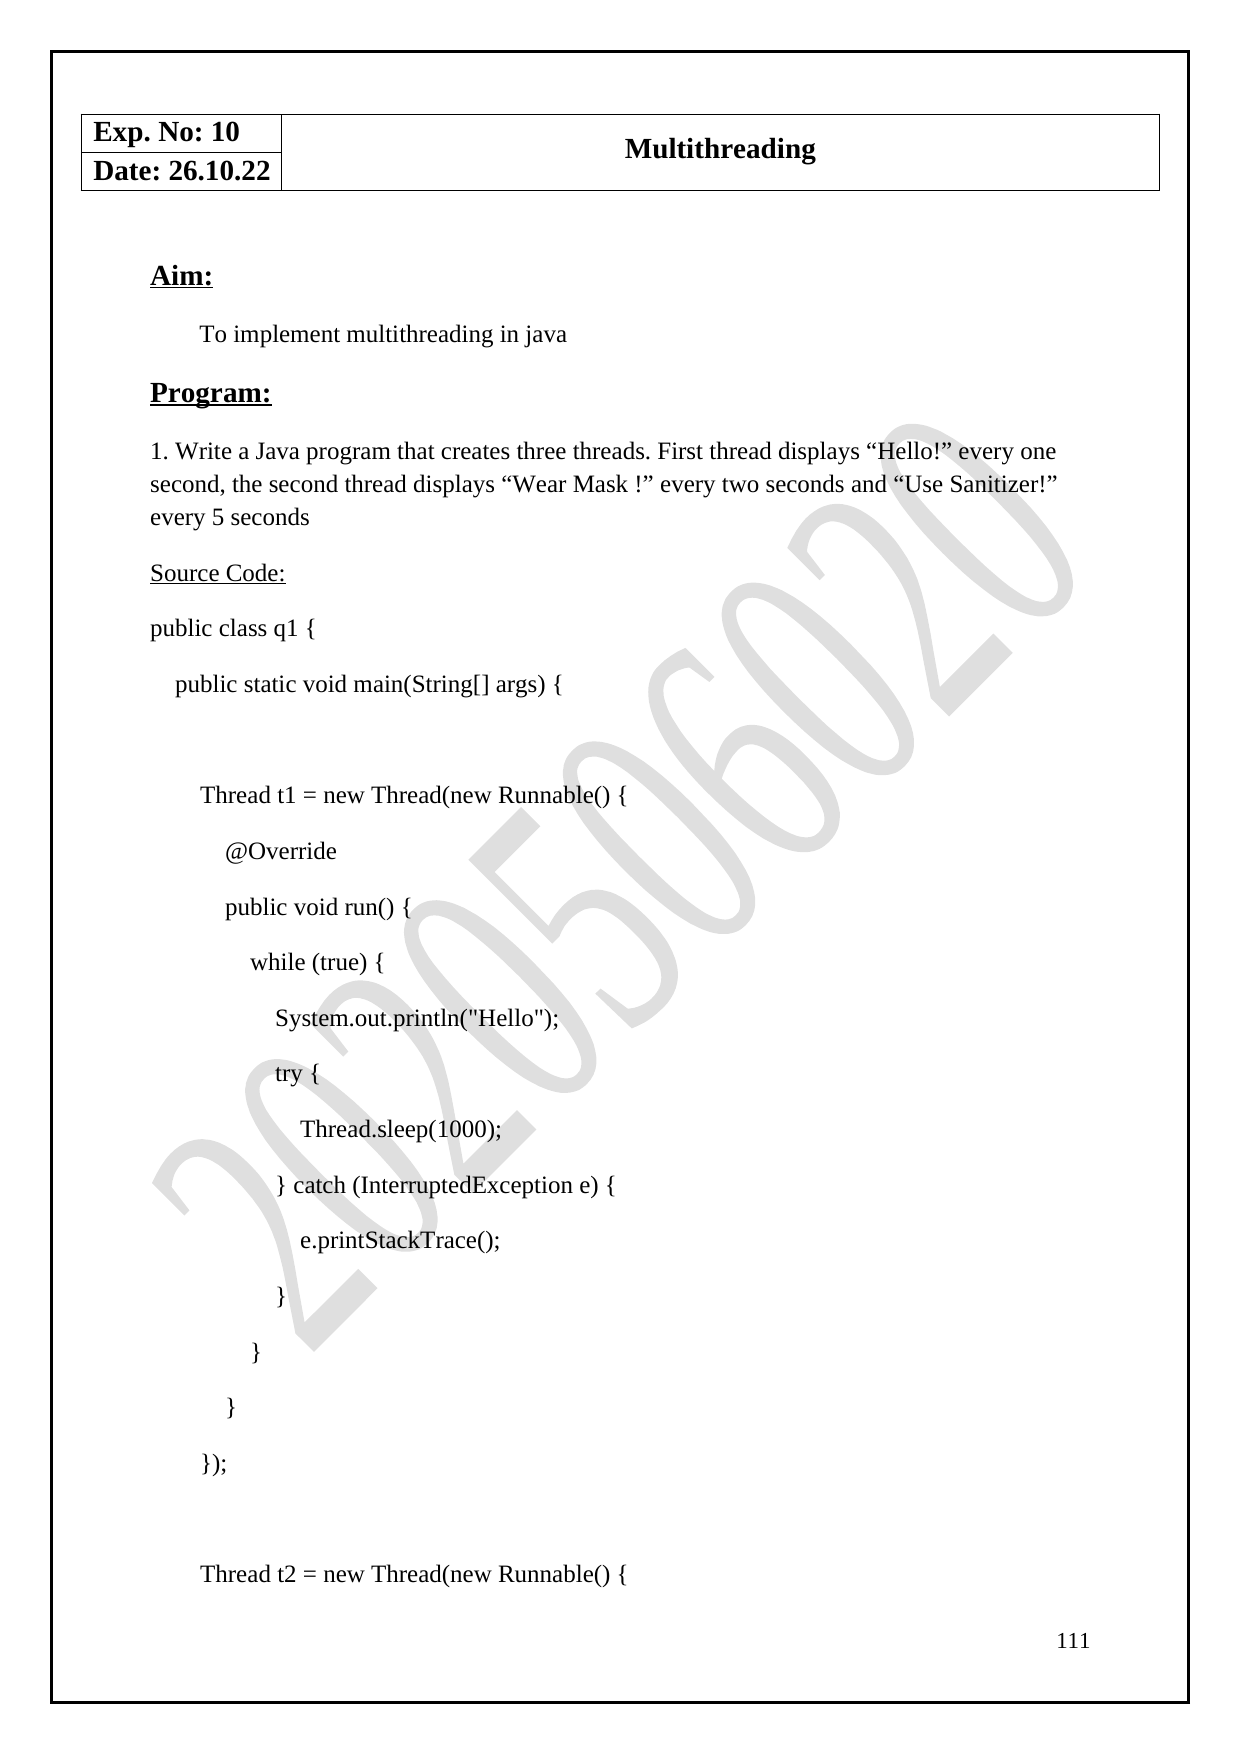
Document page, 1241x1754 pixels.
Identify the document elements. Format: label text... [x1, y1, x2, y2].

text To implement multithreading in java [150, 319, 1090, 347]
text e.printStackTrace(); [150, 1225, 1090, 1254]
text while (true) { [150, 947, 1090, 976]
text } [150, 1337, 1090, 1365]
text @Override [150, 836, 1090, 865]
text Thread t2 = new Thread(new Runnable() { [150, 1559, 1090, 1588]
text try { [150, 1058, 1090, 1087]
text 1. Write a Java program that creates three threads. First thread displays “Hello!” every one second, the second thread displays “Wear Mask !” every two seconds and “Use Sanitizer!” every 5 seconds [150, 436, 1090, 531]
text } [150, 1392, 1090, 1421]
text public void run() { [150, 892, 1090, 920]
text Thread.sleep(1000); [150, 1114, 1090, 1143]
text System.out.println("Hello"); [150, 1003, 1090, 1032]
text }); [150, 1448, 1090, 1477]
text Thread t1 = new Thread(new Runnable() { [150, 780, 1090, 809]
text public class q1 { [150, 613, 1090, 642]
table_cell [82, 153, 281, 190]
text public static void main(String[] args) { [150, 669, 1090, 698]
text Source Code: [150, 558, 1090, 587]
text Aim: [150, 258, 1090, 291]
text Program: [150, 375, 1090, 409]
text } catch (InterruptedException e) { [150, 1170, 1090, 1198]
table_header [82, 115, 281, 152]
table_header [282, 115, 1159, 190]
text } [150, 1281, 1090, 1310]
